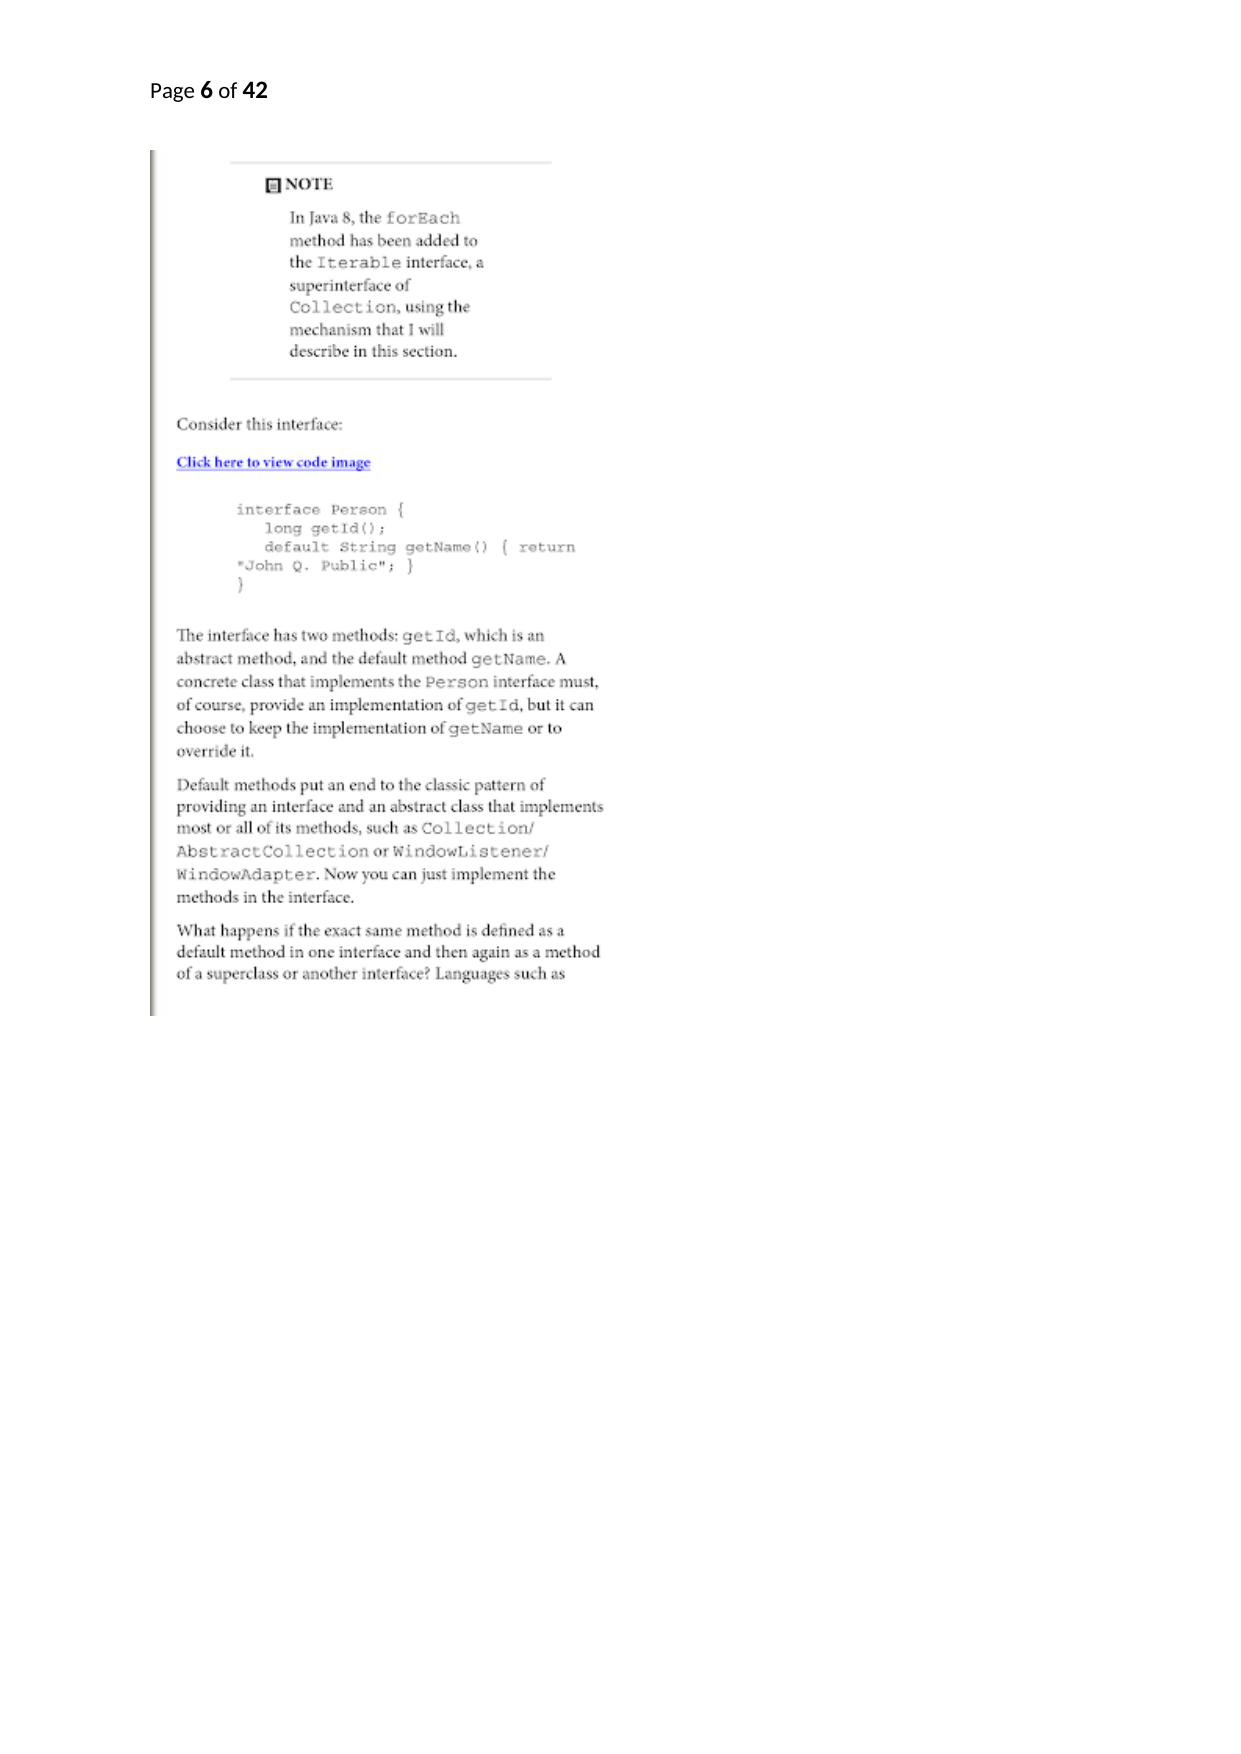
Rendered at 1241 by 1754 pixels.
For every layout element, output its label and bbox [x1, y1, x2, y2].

picture [150, 150, 632, 1016]
